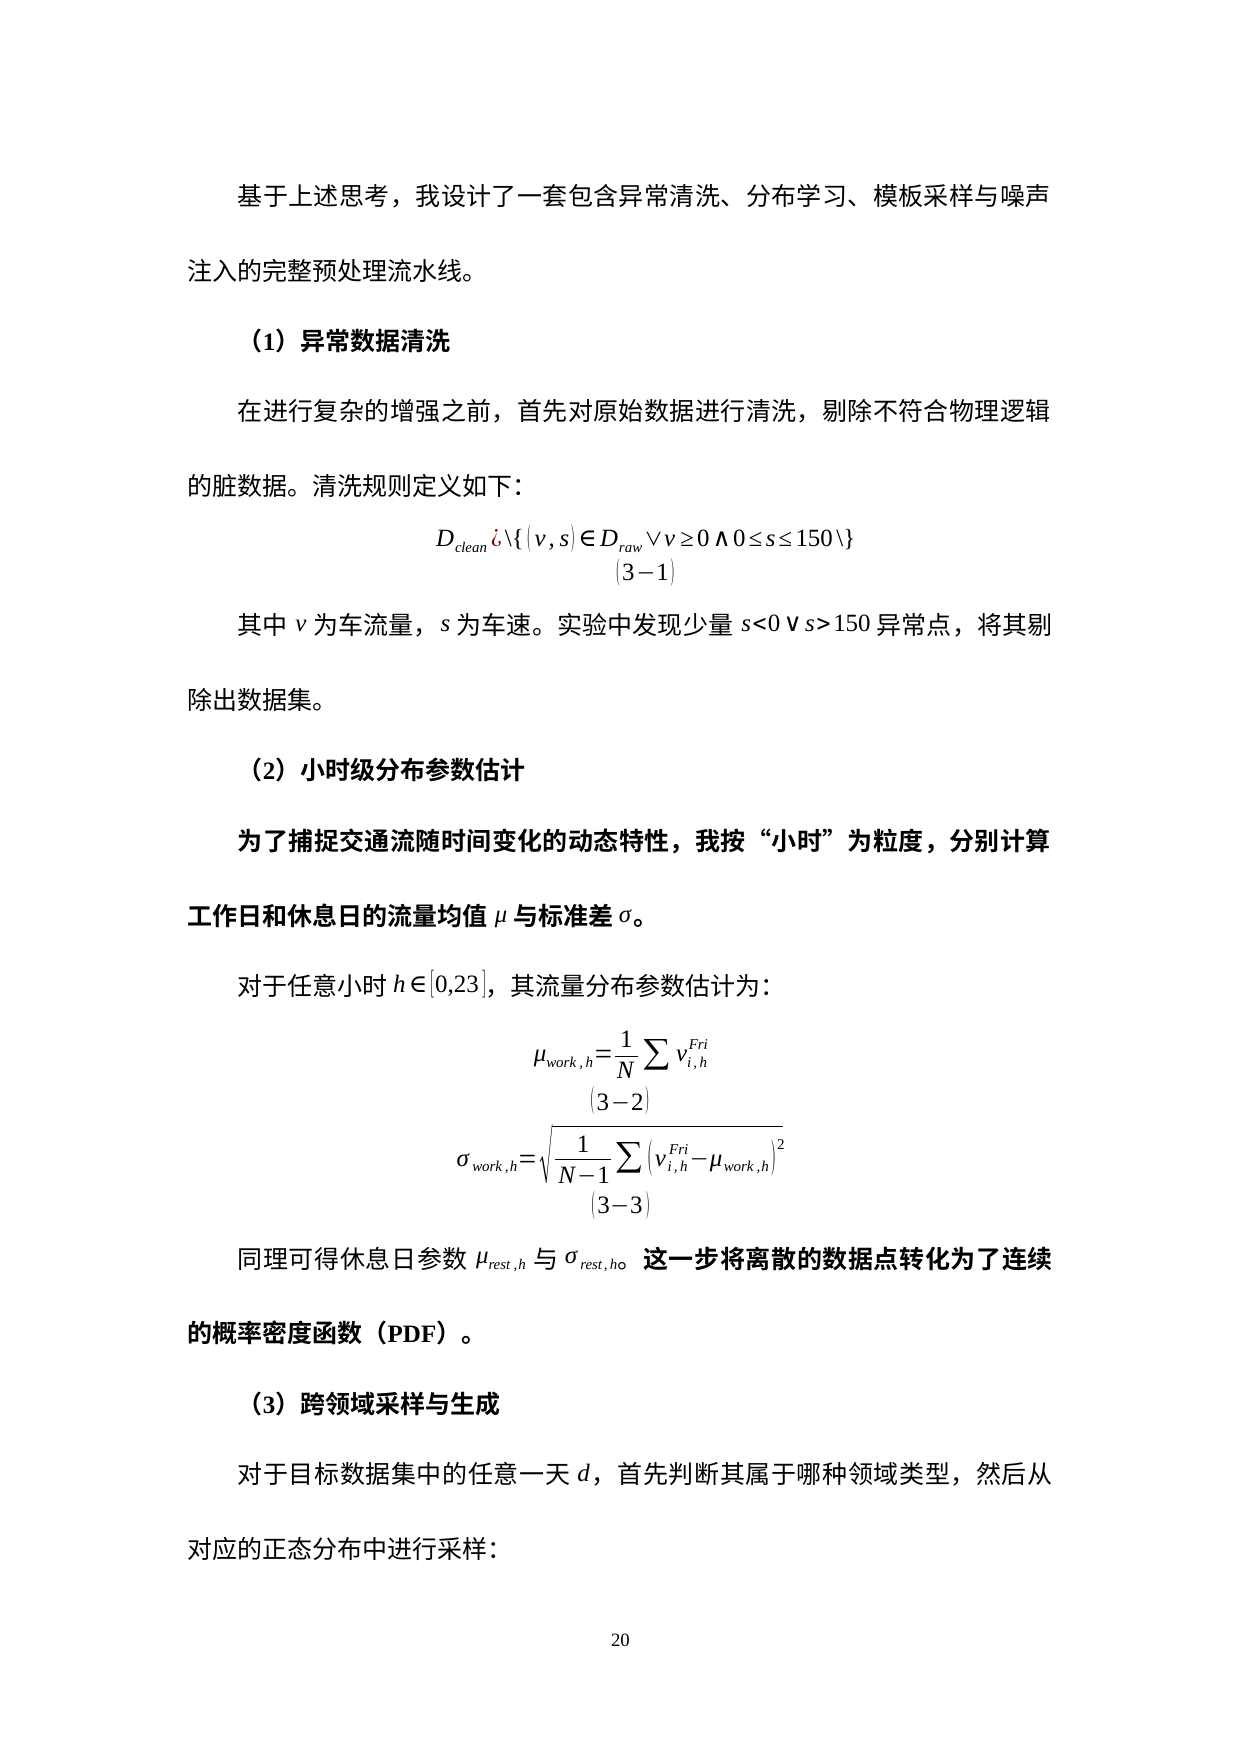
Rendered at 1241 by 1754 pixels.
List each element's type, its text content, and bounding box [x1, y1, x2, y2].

text 对于目标数据集中的任意一天 ，首先判断其属于哪种领域类型，然后从对应的正态分布中进行采样： [187, 1440, 1053, 1580]
text 在进行复杂的增强之前，首先对原始数据进行清洗，剔除不符合物理逻辑的脏数据。清洗规则定义如下： [187, 377, 1053, 517]
text （3）跨领域采样与生成 [187, 1370, 1053, 1435]
text 其中 为车流量， 为车速。实验中发现少量 异常点，将其剔除出数据集。 [187, 591, 1053, 731]
text 同理可得休息日参数 与 。这一步将离散的数据点转化为了连续的概率密度函数（PDF）。 [187, 1225, 1053, 1364]
text 对于任意小时 ，其流量分布参数估计为： [187, 952, 1053, 1017]
text 基于上述思考，我设计了一套包含异常清洗、分布学习、模板采样与噪声注入的完整预处理流水线。 [187, 162, 1053, 302]
text （1）异常数据清洗 [187, 307, 1053, 372]
text （2）小时级分布参数估计 [187, 736, 1053, 801]
text 为了捕捉交通流随时间变化的动态特性，我按“小时”为粒度，分别计算工作日和休息日的流量均值 与标准差 。 [187, 807, 1053, 947]
